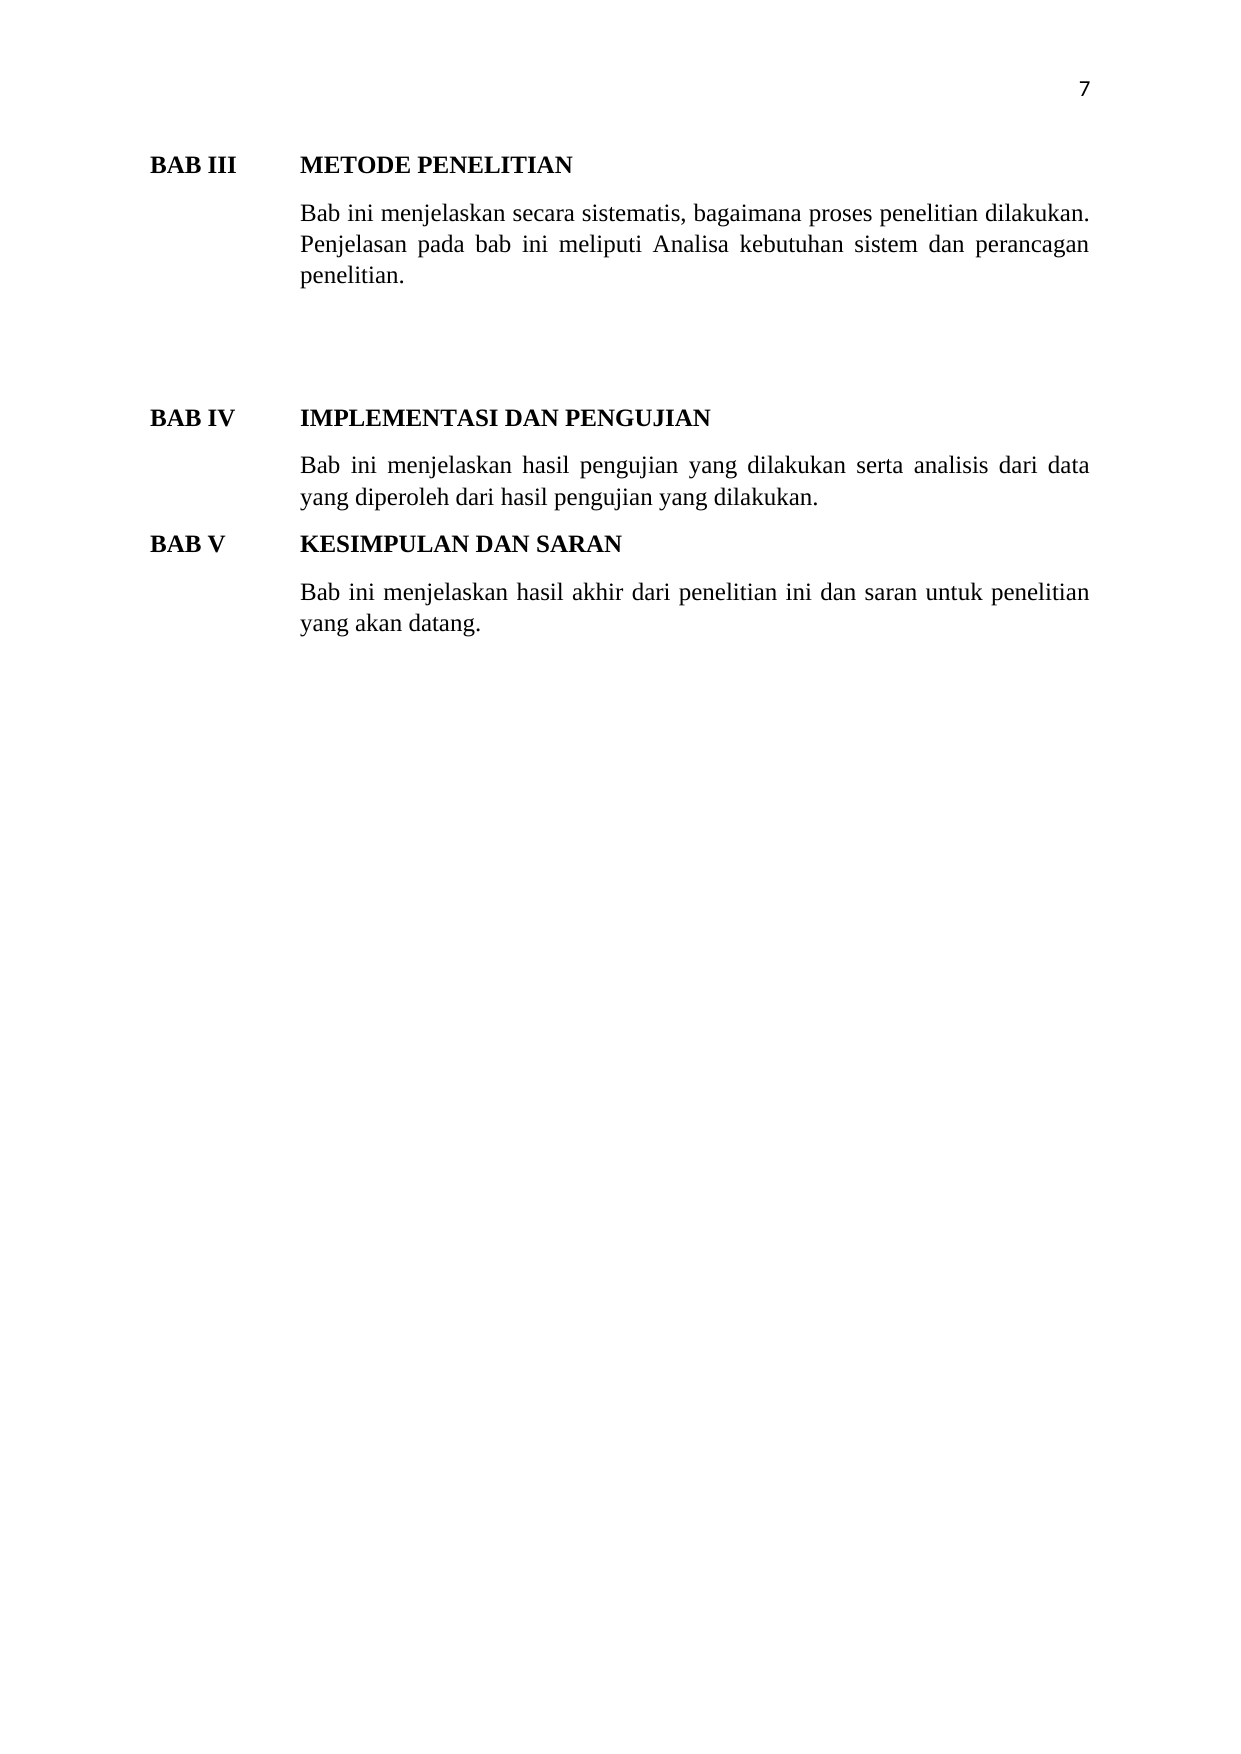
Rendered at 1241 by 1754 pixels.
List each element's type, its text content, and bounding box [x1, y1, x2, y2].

text BAB V KESIMPULAN DAN SARAN [150, 529, 1090, 558]
text Bab ini menjelaskan secara sistematis, bagaimana proses penelitian dilakukan. Penjelasan pada bab ini meliputi Analisa kebutuhan sistem dan perancagan penelitian. [150, 198, 1090, 288]
text BAB IV IMPLEMENTASI DAN PENGUJIAN [150, 403, 1090, 432]
text BAB III METODE PENELITIAN [150, 150, 1090, 179]
text Bab ini menjelaskan hasil pengujian yang dilakukan serta analisis dari data yang diperoleh dari hasil pengujian yang dilakukan. [150, 451, 1090, 510]
text Bab ini menjelaskan hasil akhir dari penelitian ini dan saran untuk penelitian yang akan datang. [150, 577, 1090, 637]
